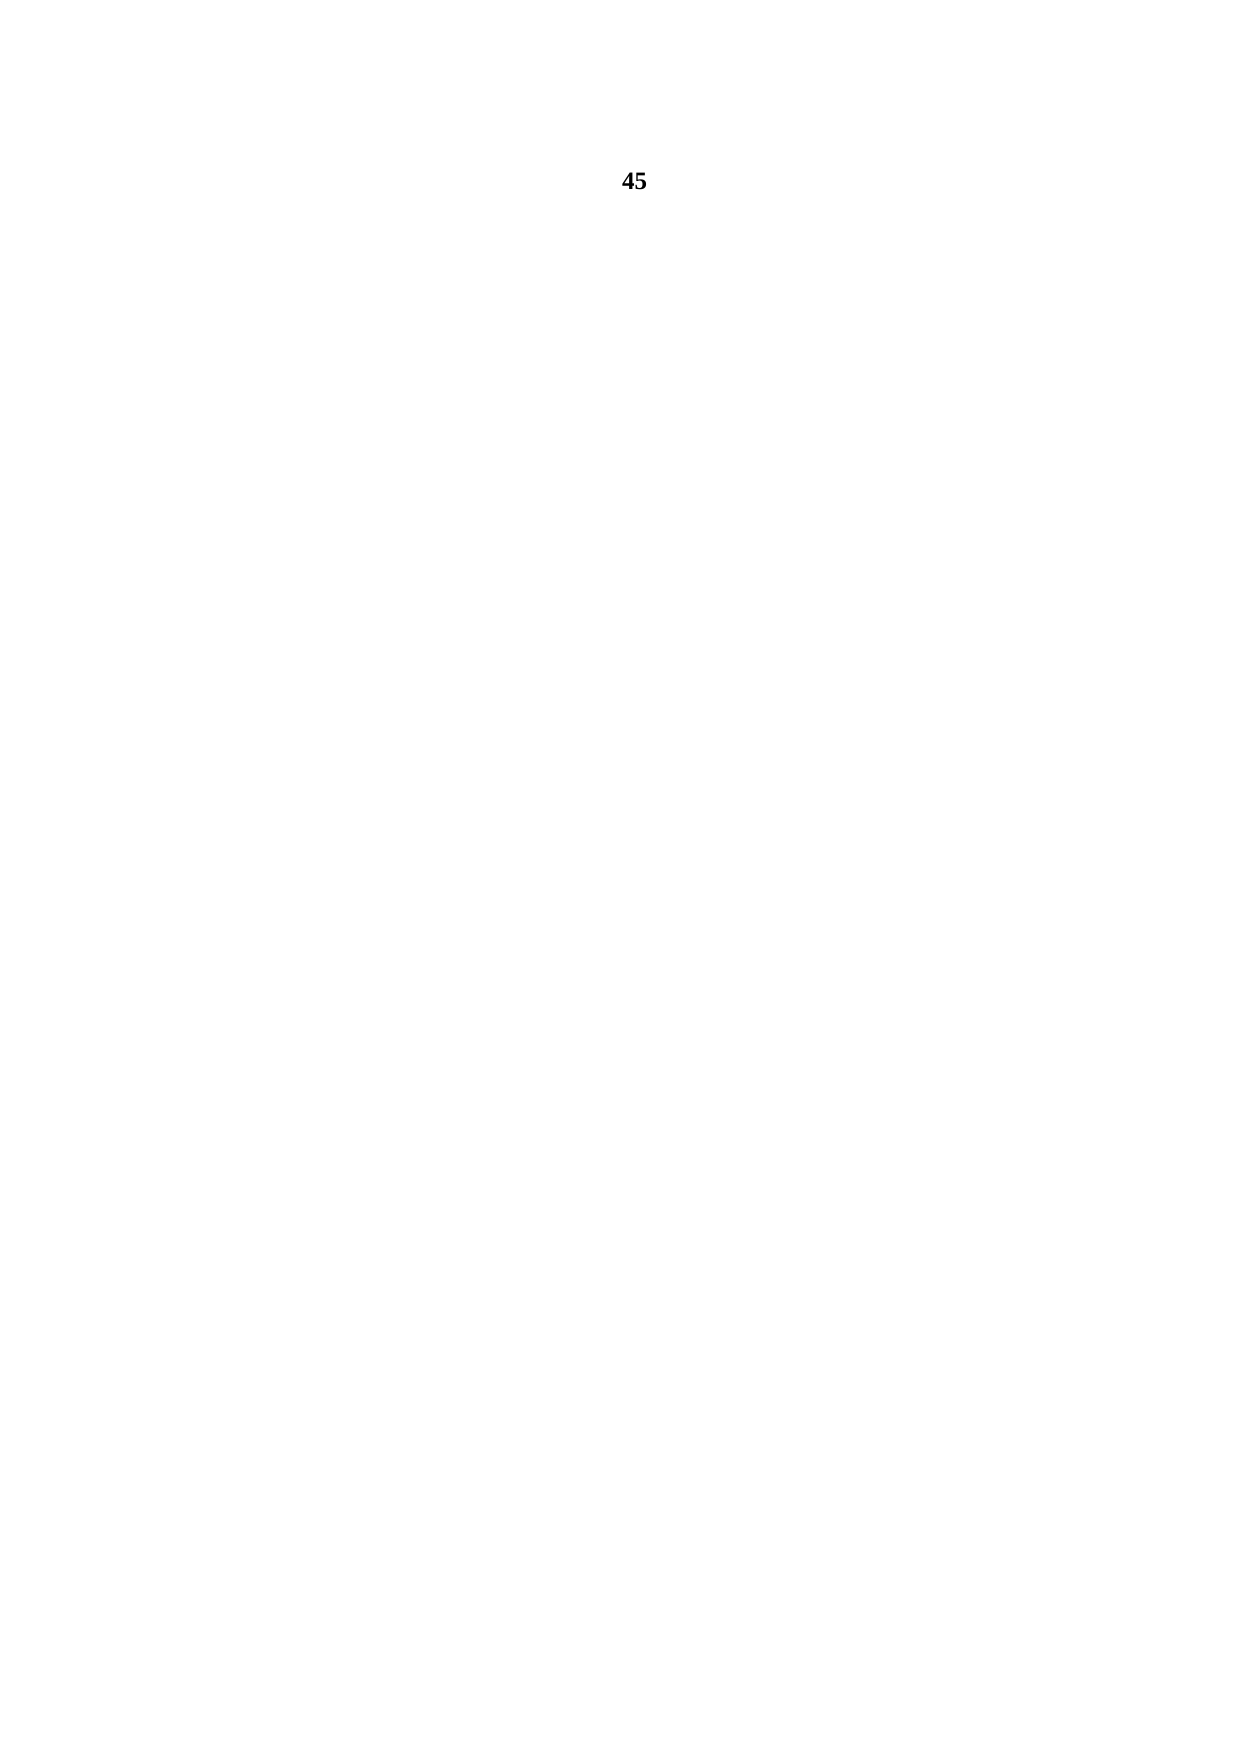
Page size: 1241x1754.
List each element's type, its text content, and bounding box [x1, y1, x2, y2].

text 45 [622, 166, 1168, 195]
